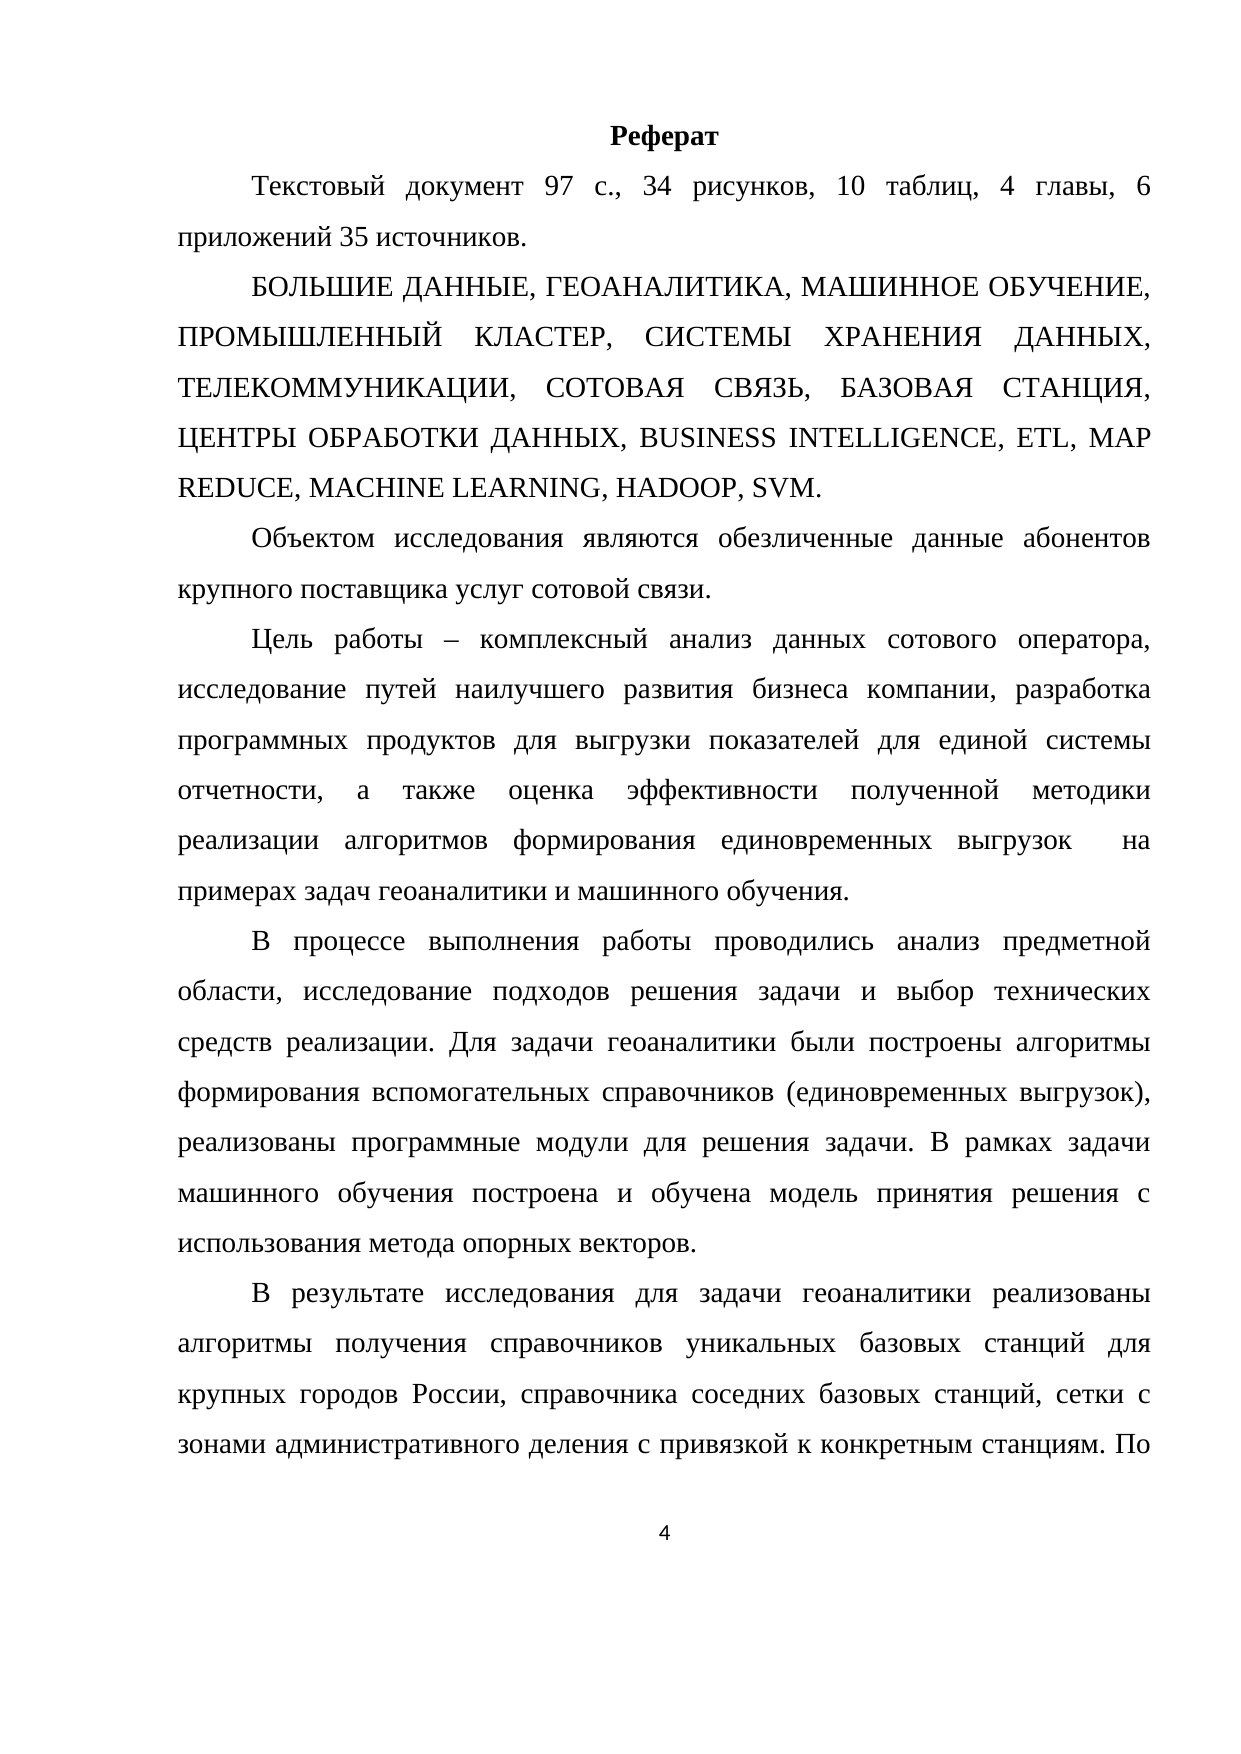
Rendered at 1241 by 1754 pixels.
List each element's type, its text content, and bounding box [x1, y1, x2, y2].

text Реферат [177, 118, 1152, 152]
text Текстовый документ 97 с., 34 рисунков, 10 таблиц, 4 главы, 6 приложений 35 источников. [177, 168, 1152, 252]
text Цель работы – комплексный анализ данных сотового оператора, исследование путей наилучшего развития бизнеса компании, разработка программных продуктов для выгрузки показателей для единой системы отчетности, а также оценка эффективности полученной методики реализации алгоритмов формирования единовременных выгрузок на примерах задач геоаналитики и машинного обучения. [177, 621, 1152, 906]
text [177, 1275, 1152, 1460]
text БОЛЬШИЕ ДАННЫЕ, ГЕОАНАЛИТИКА, МАШИННОЕ ОБУЧЕНИЕ, ПРОМЫШЛЕННЫЙ КЛАСТЕР, СИСТЕМЫ ХРАНЕНИЯ ДАННЫХ, ТЕЛЕКОММУНИКАЦИИ, СОТОВАЯ СВЯЗЬ, БАЗОВАЯ СТАНЦИЯ, ЦЕНТРЫ ОБРАБОТКИ ДАННЫХ, BUSINESS INTELLIGENCE, ETL, MAP REDUCE, MACHINE LEARNING, HADOOP, SVM. [177, 269, 1152, 504]
text Объектом исследования являются обезличенные данные абонентов крупного поставщика услуг сотовой связи. [177, 521, 1152, 604]
text В процессе выполнения работы проводились анализ предметной области, исследование подходов решения задачи и выбор технических средств реализации. Для задачи геоаналитики были построены алгоритмы формирования вспомогательных справочников (единовременных выгрузок), реализованы программные модули для решения задачи. В рамках задачи машинного обучения построена и обучена модель принятия решения с использования метода опорных векторов. [177, 923, 1152, 1258]
